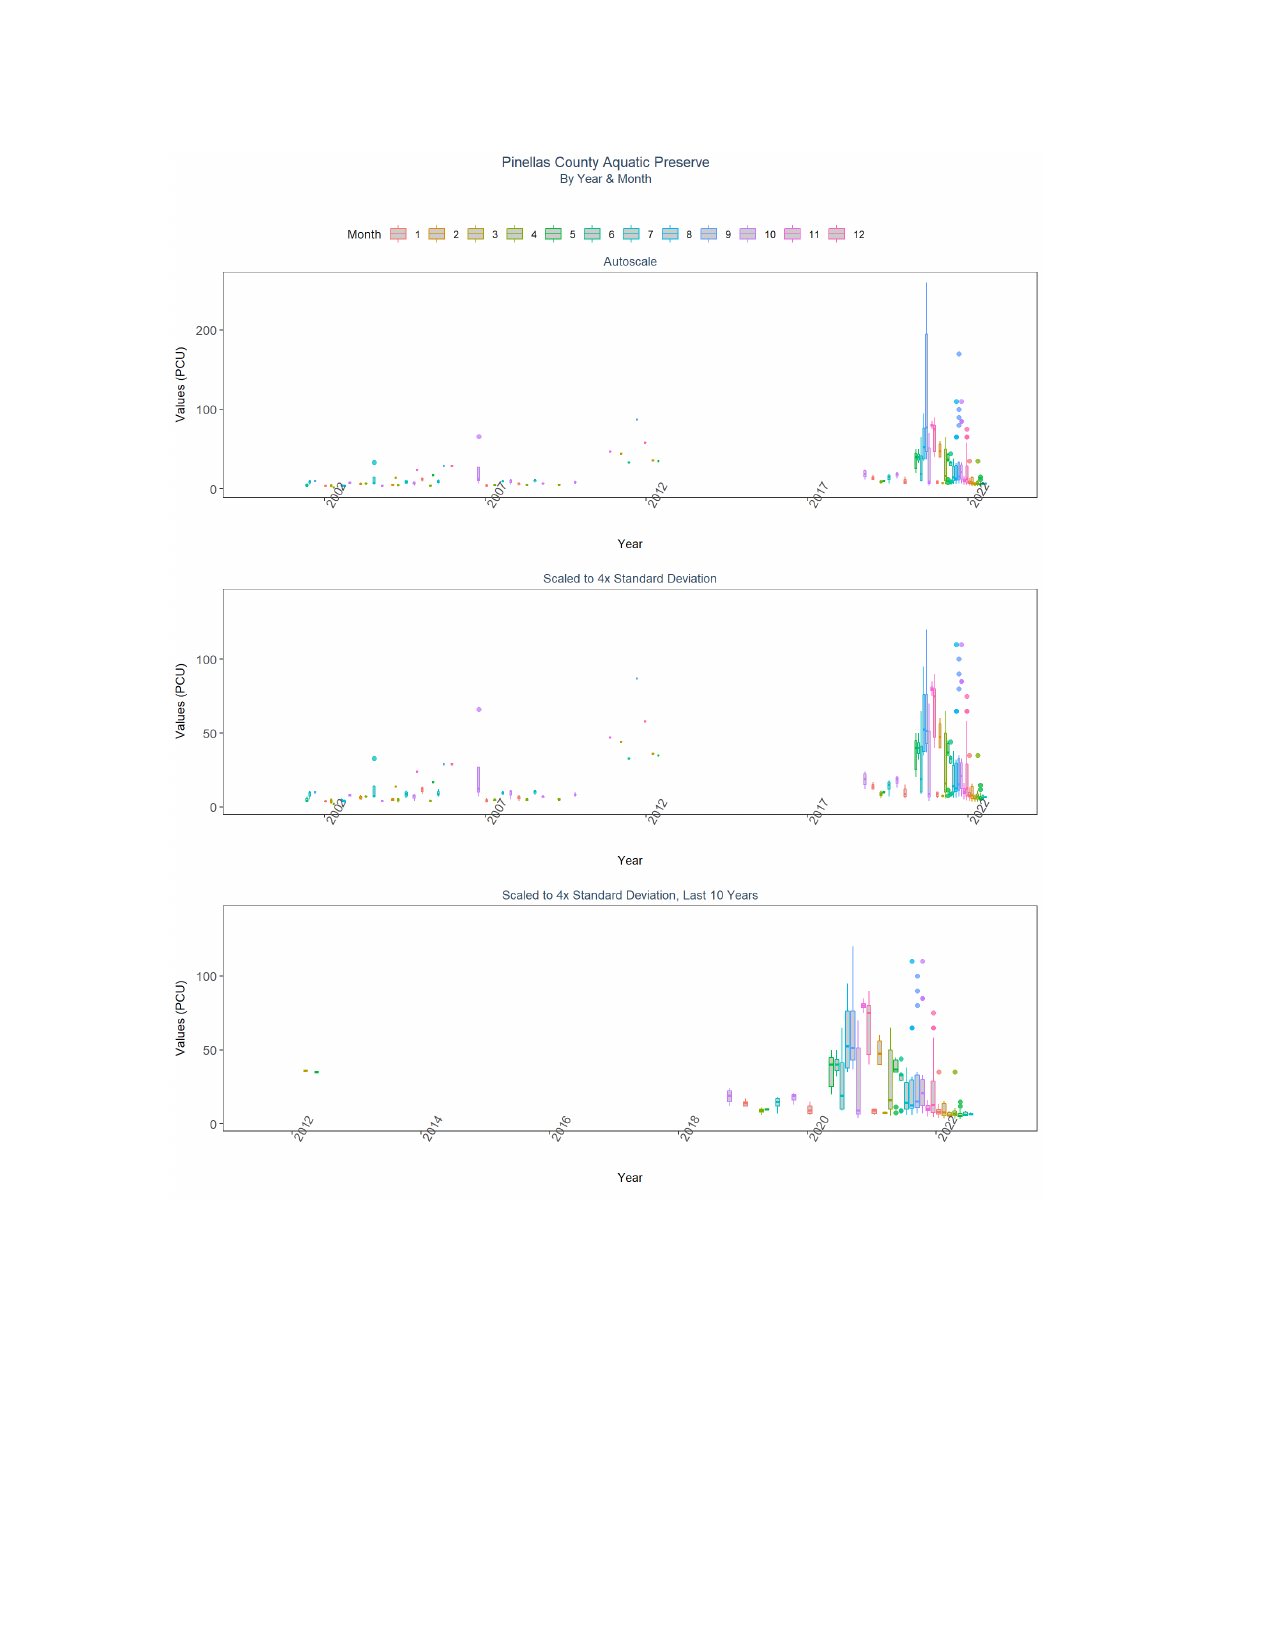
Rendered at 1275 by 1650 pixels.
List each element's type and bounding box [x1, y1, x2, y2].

picture [168, 150, 1044, 1200]
